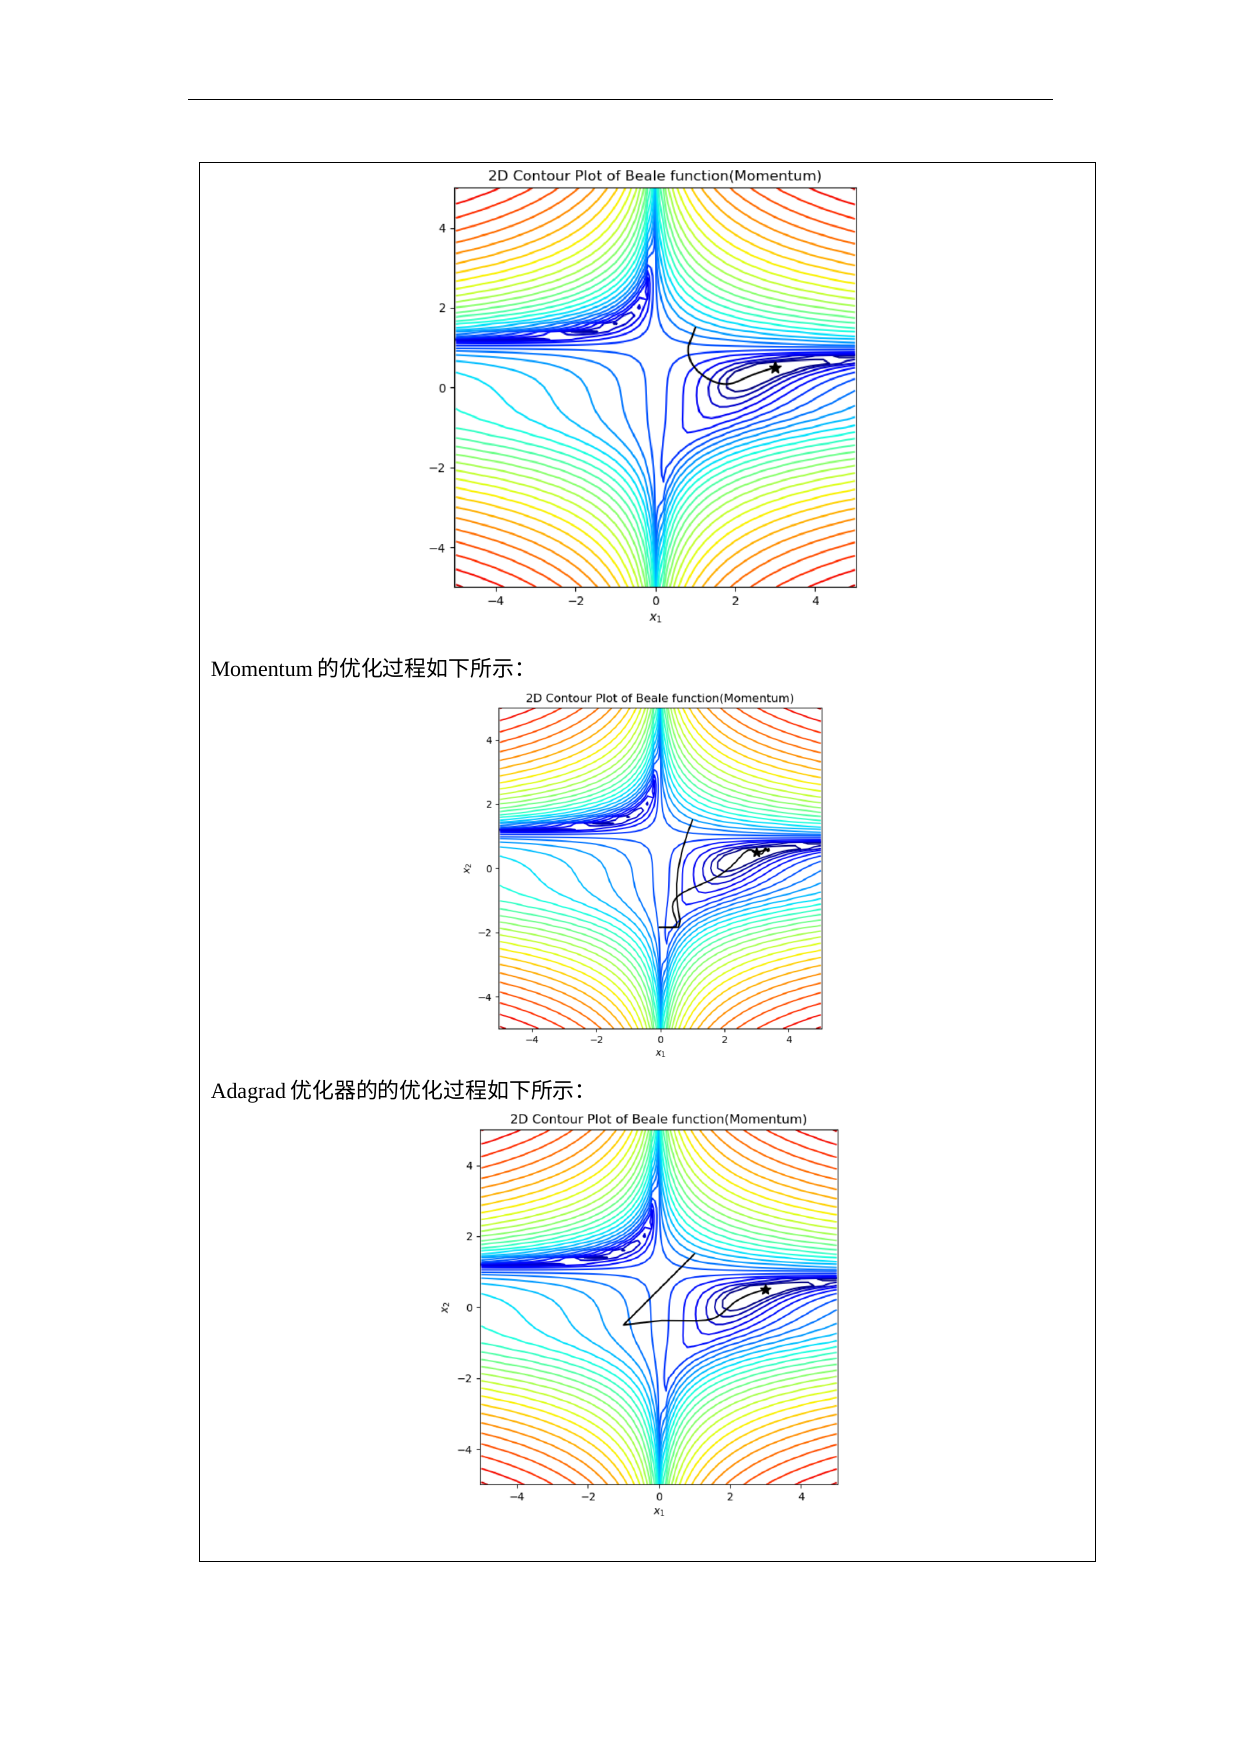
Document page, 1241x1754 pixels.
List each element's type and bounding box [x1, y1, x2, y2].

picture [427, 163, 868, 625]
picture [433, 1105, 861, 1531]
picture [461, 683, 834, 1063]
table_cell [200, 163, 1095, 1561]
